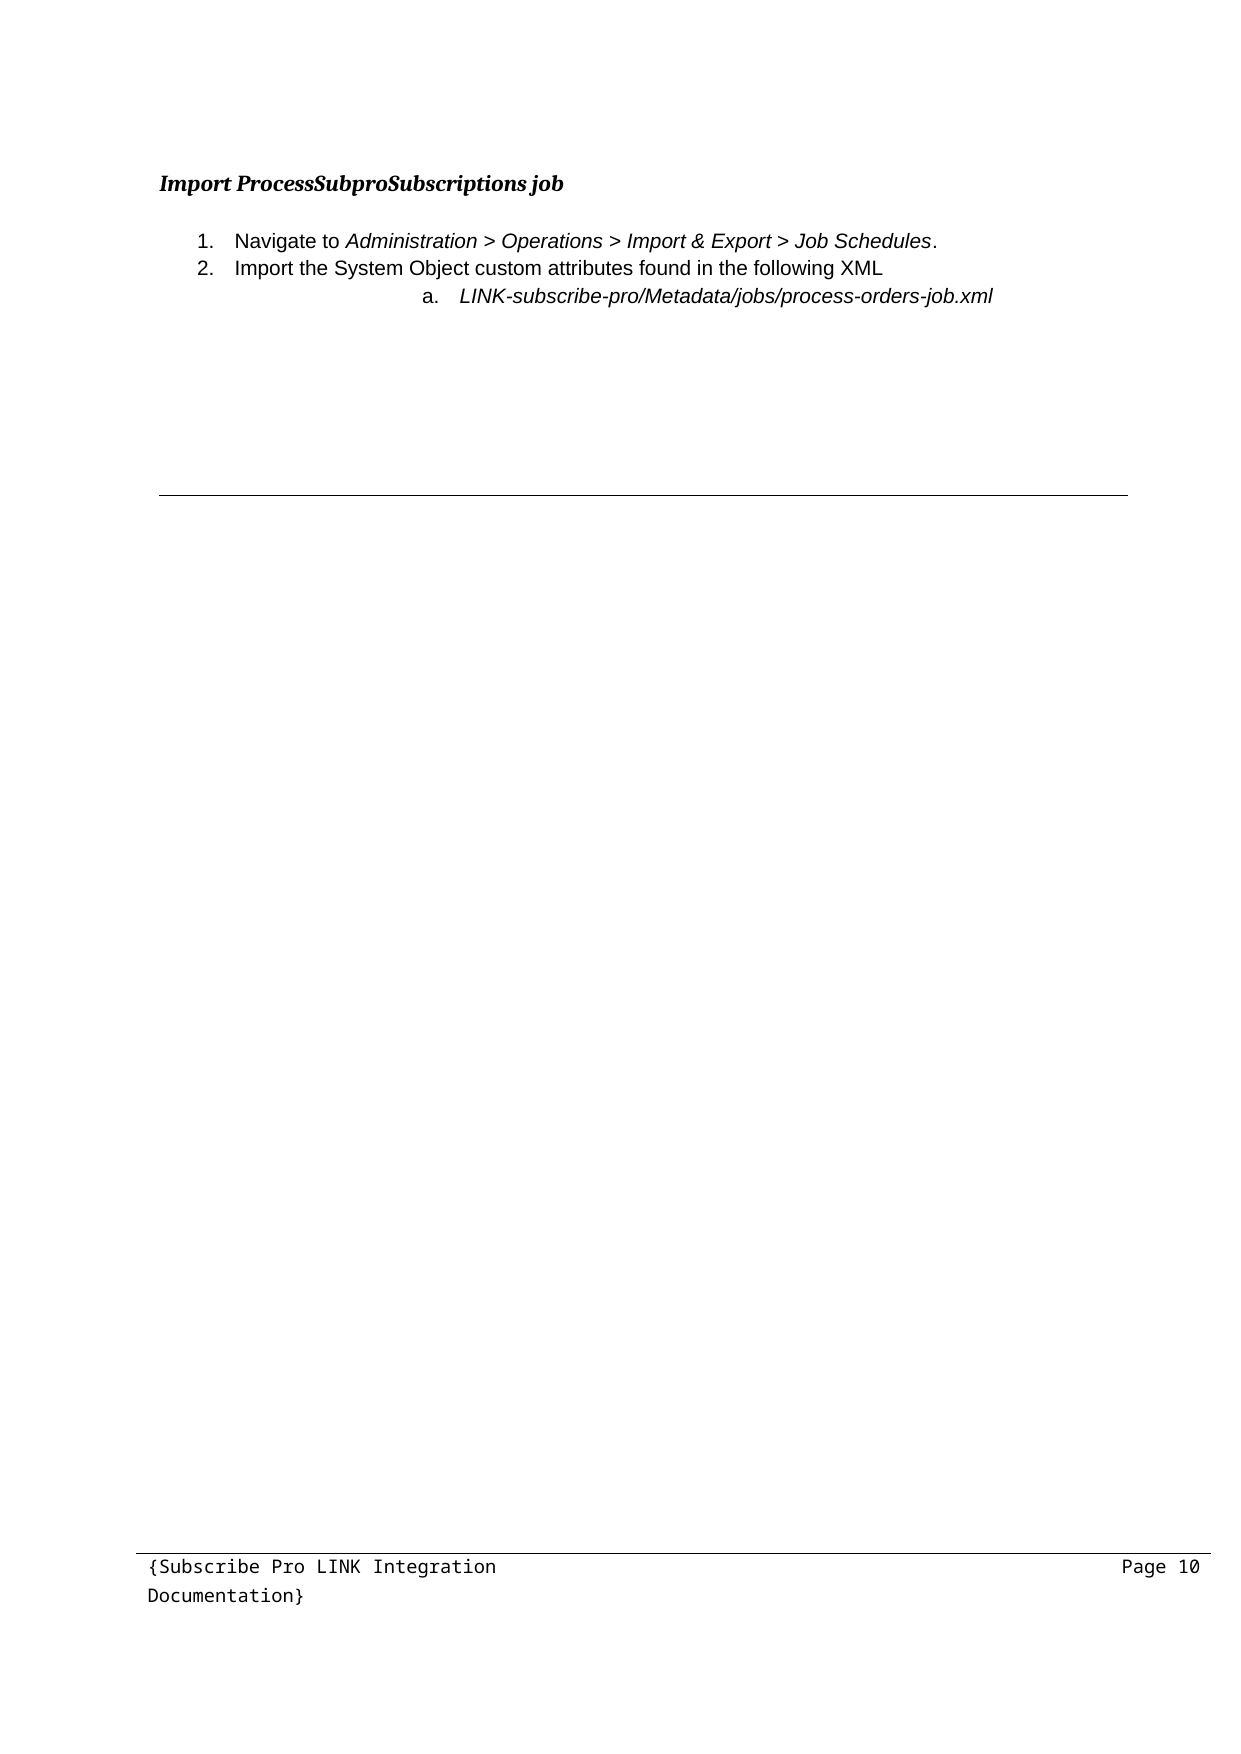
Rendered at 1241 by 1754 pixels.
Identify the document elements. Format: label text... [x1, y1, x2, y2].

list Navigate to Administration > Operations > Import & Export > Job Schedules. [197, 228, 1128, 252]
subtitle Import ProcessSubproSubscriptions job [159, 171, 1128, 197]
list LINK-subscribe-pro/Metadata/jobs/process-orders-job.xml [309, 283, 1128, 307]
list Import the System Object custom attributes found in the following XML [197, 256, 1128, 280]
